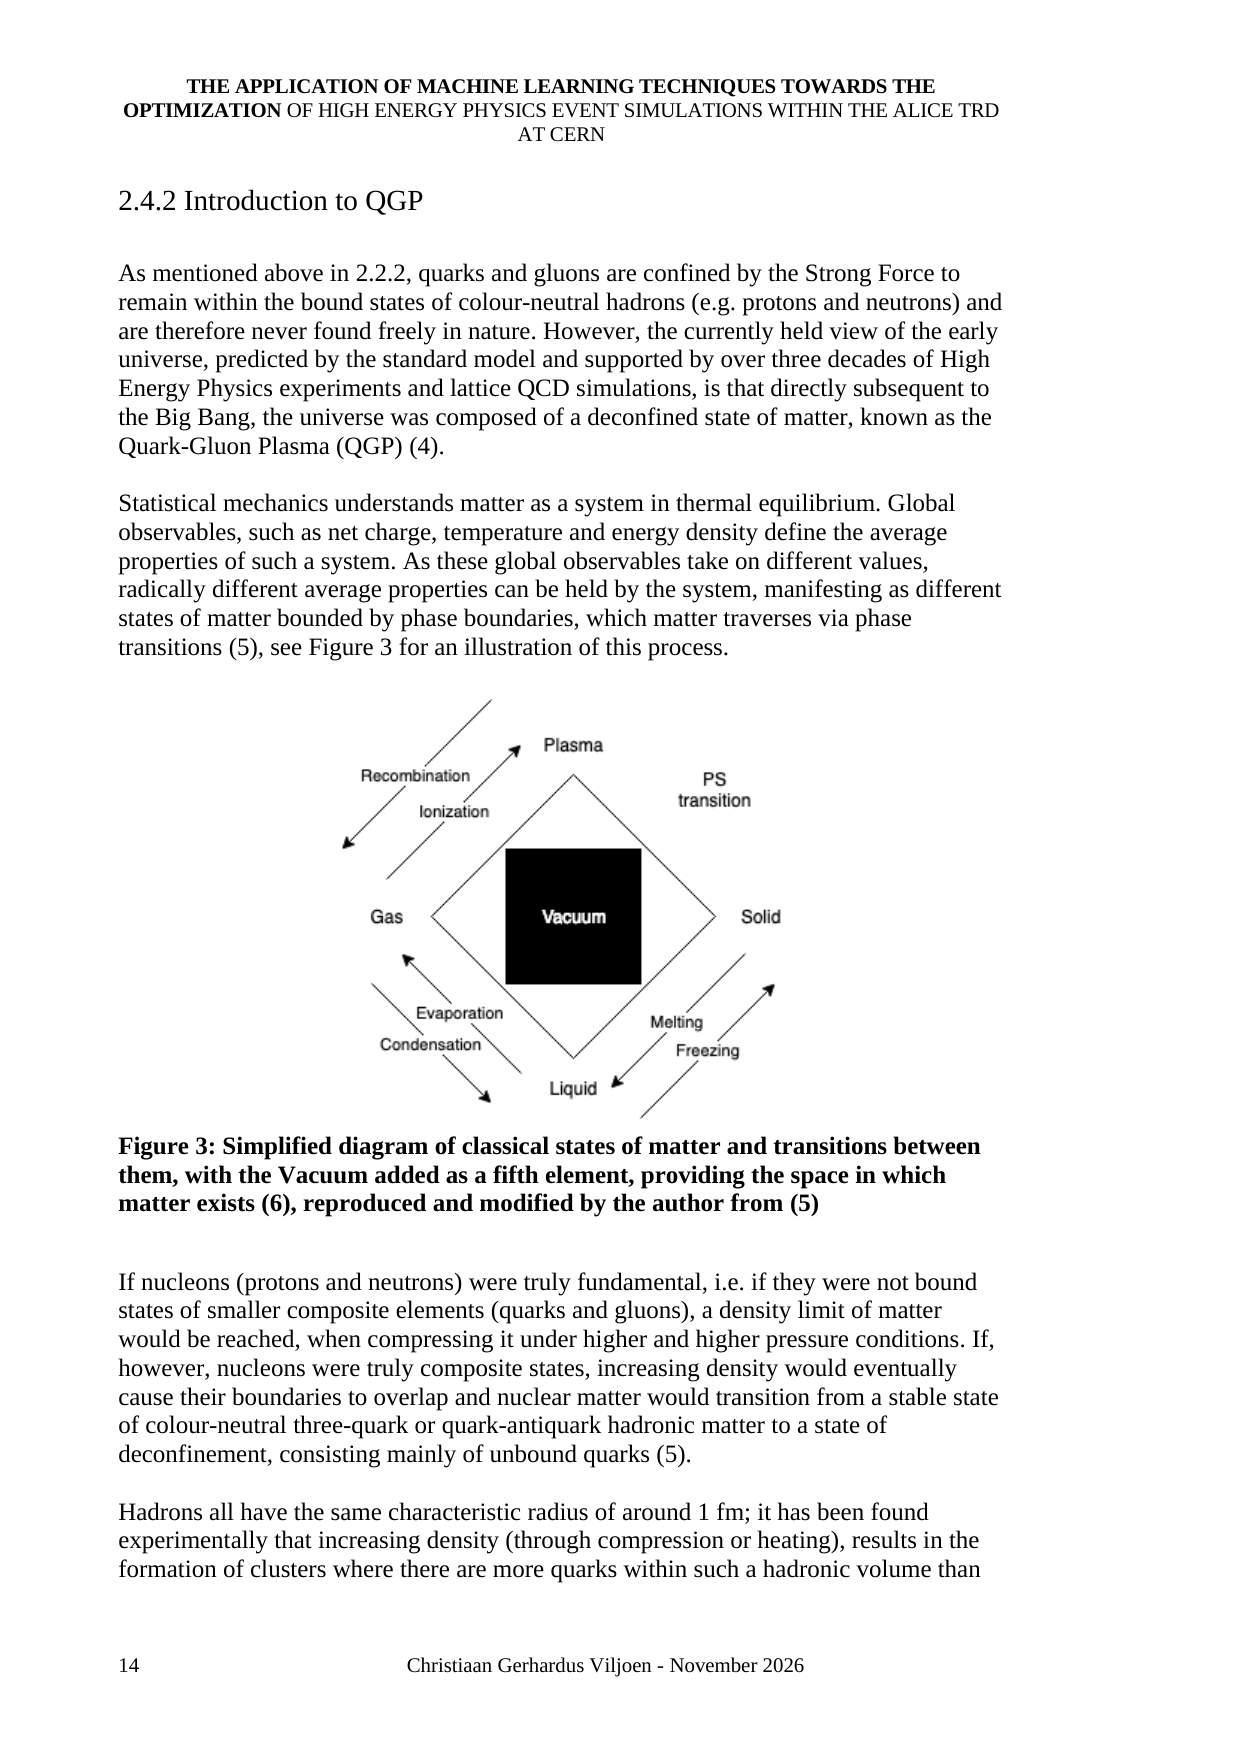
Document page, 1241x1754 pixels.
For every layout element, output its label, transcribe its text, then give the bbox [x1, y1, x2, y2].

subtitle Introduction to QGP [118, 183, 1004, 217]
text If nucleons (protons and neutrons) were truly fundamental, i.e. if they were not bound states of smaller composite elements (quarks and gluons), a density limit of matter would be reached, when compressing it under higher and higher pressure conditions. If, however, nucleons were truly composite states, increasing density would eventually cause their boundaries to overlap and nuclear matter would transition from a stable state of colour-neutral three-quark or quark-antiquark hadronic matter to a state of deconfinement, consisting mainly of unbound quarks . [118, 1267, 1004, 1468]
text Statistical mechanics understands matter as a system in thermal equilibrium. Global observables, such as net charge, temperature and energy density define the average properties of such a system. As these global observables take on different values, radically different average properties can be held by the system, manifesting as different states of matter bounded by phase boundaries, which matter traverses via phase transitions, see Figure 3 for an illustration of this process. [118, 488, 1004, 661]
text As mentioned above in 2.2.2, quarks and gluons are confined by the Strong Force to remain within the bound states of colour-neutral hadrons (e.g. protons and neutrons) and are therefore never found freely in nature. However, the currently held view of the early universe, predicted by the standard model and supported by over three decades of High Energy Physics experiments and lattice QCD simulations, is that directly subsequent to the Big Bang, the universe was composed of a deconfined state of matter, known as the Quark-Gluon Plasma (QGP) . [118, 258, 1004, 459]
picture [331, 689, 791, 1131]
text Figure 3: Simplified diagram of classical states of matter and transitions between them, with the Vacuum added as a fifth element, providing the space in which matter exists , reproduced and modified by the author from [118, 1131, 1004, 1217]
